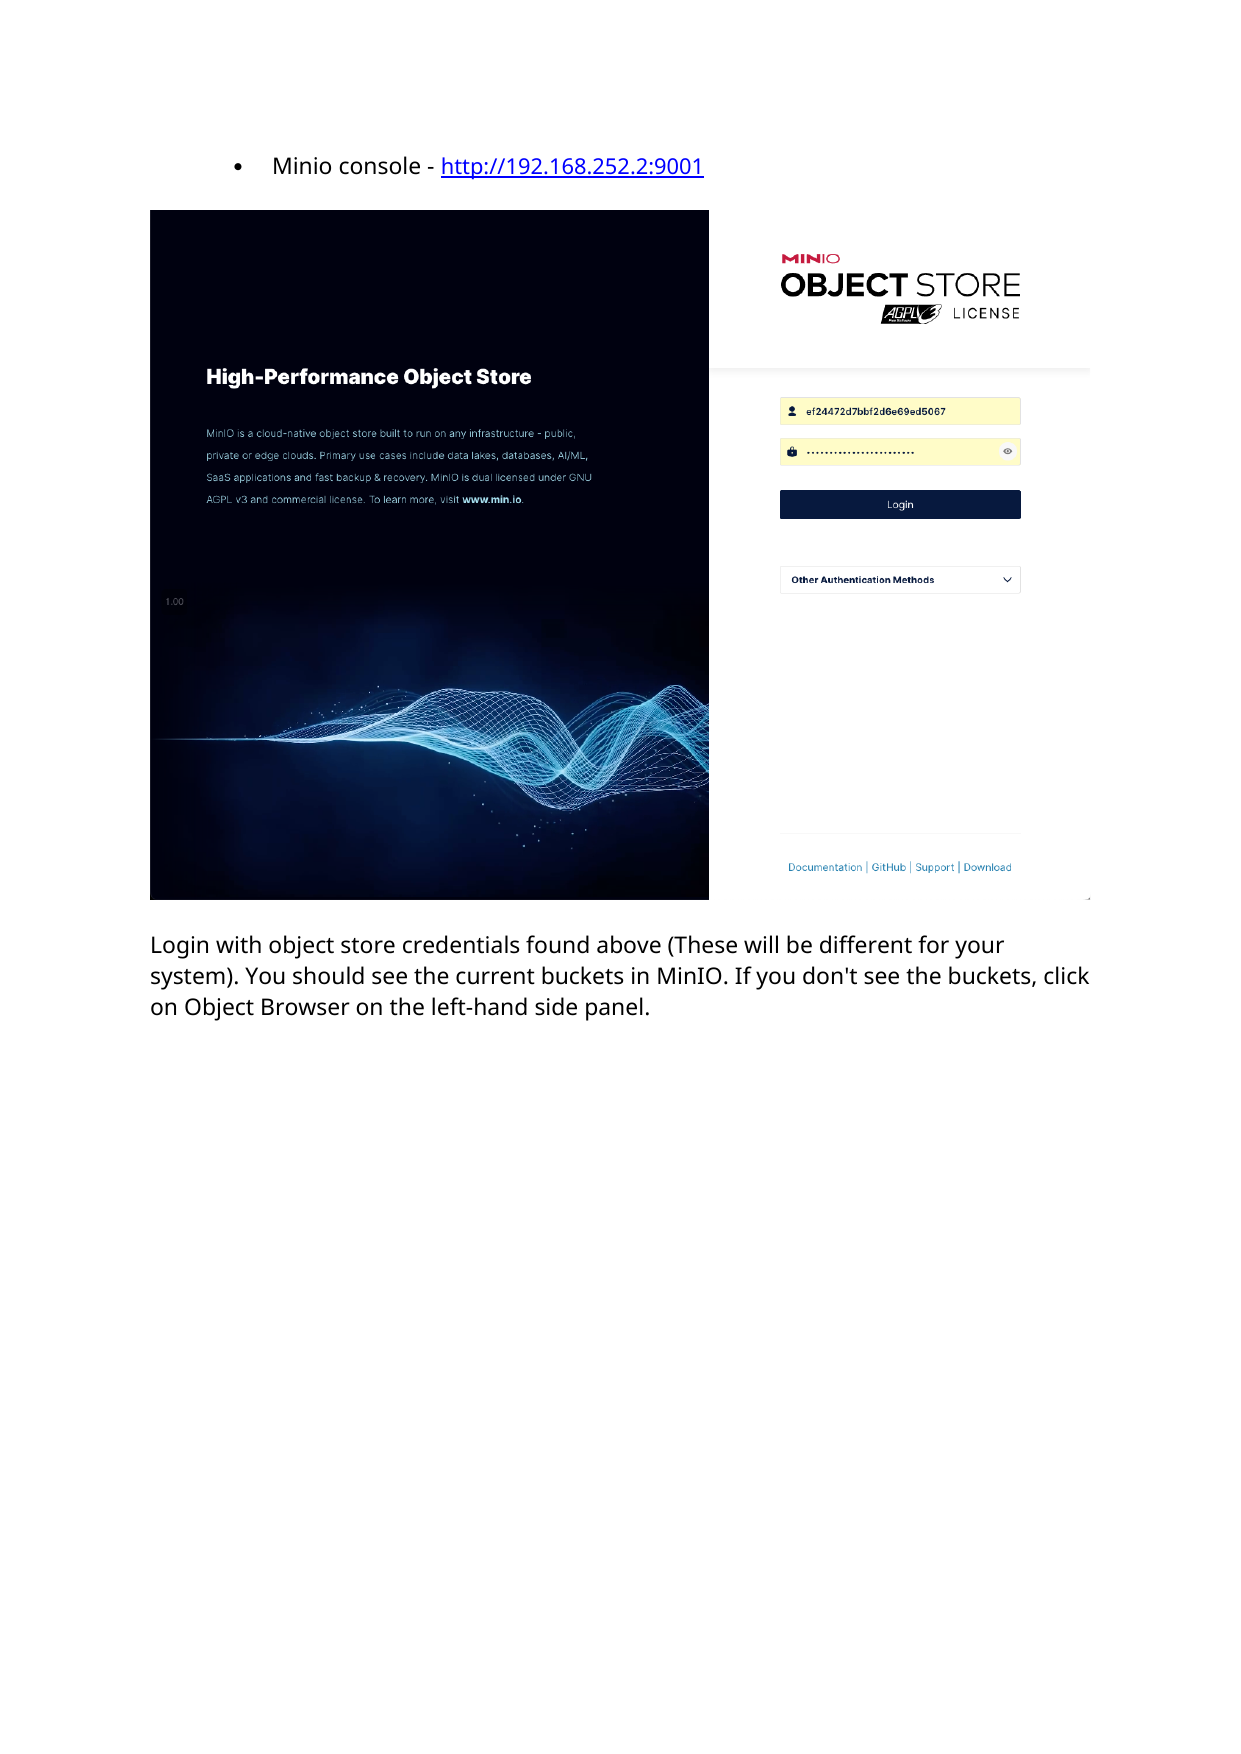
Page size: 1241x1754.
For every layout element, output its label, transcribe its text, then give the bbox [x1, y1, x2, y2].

picture [150, 210, 1091, 900]
text Login with object store credentials found above (These will be different for your system). You should see the current buckets in MinIO. If you don't see the buckets, click on Object Browser on the left-hand side panel. [150, 929, 1090, 1022]
list Minio console - http://192.168.252.2:9001 [234, 150, 1090, 181]
